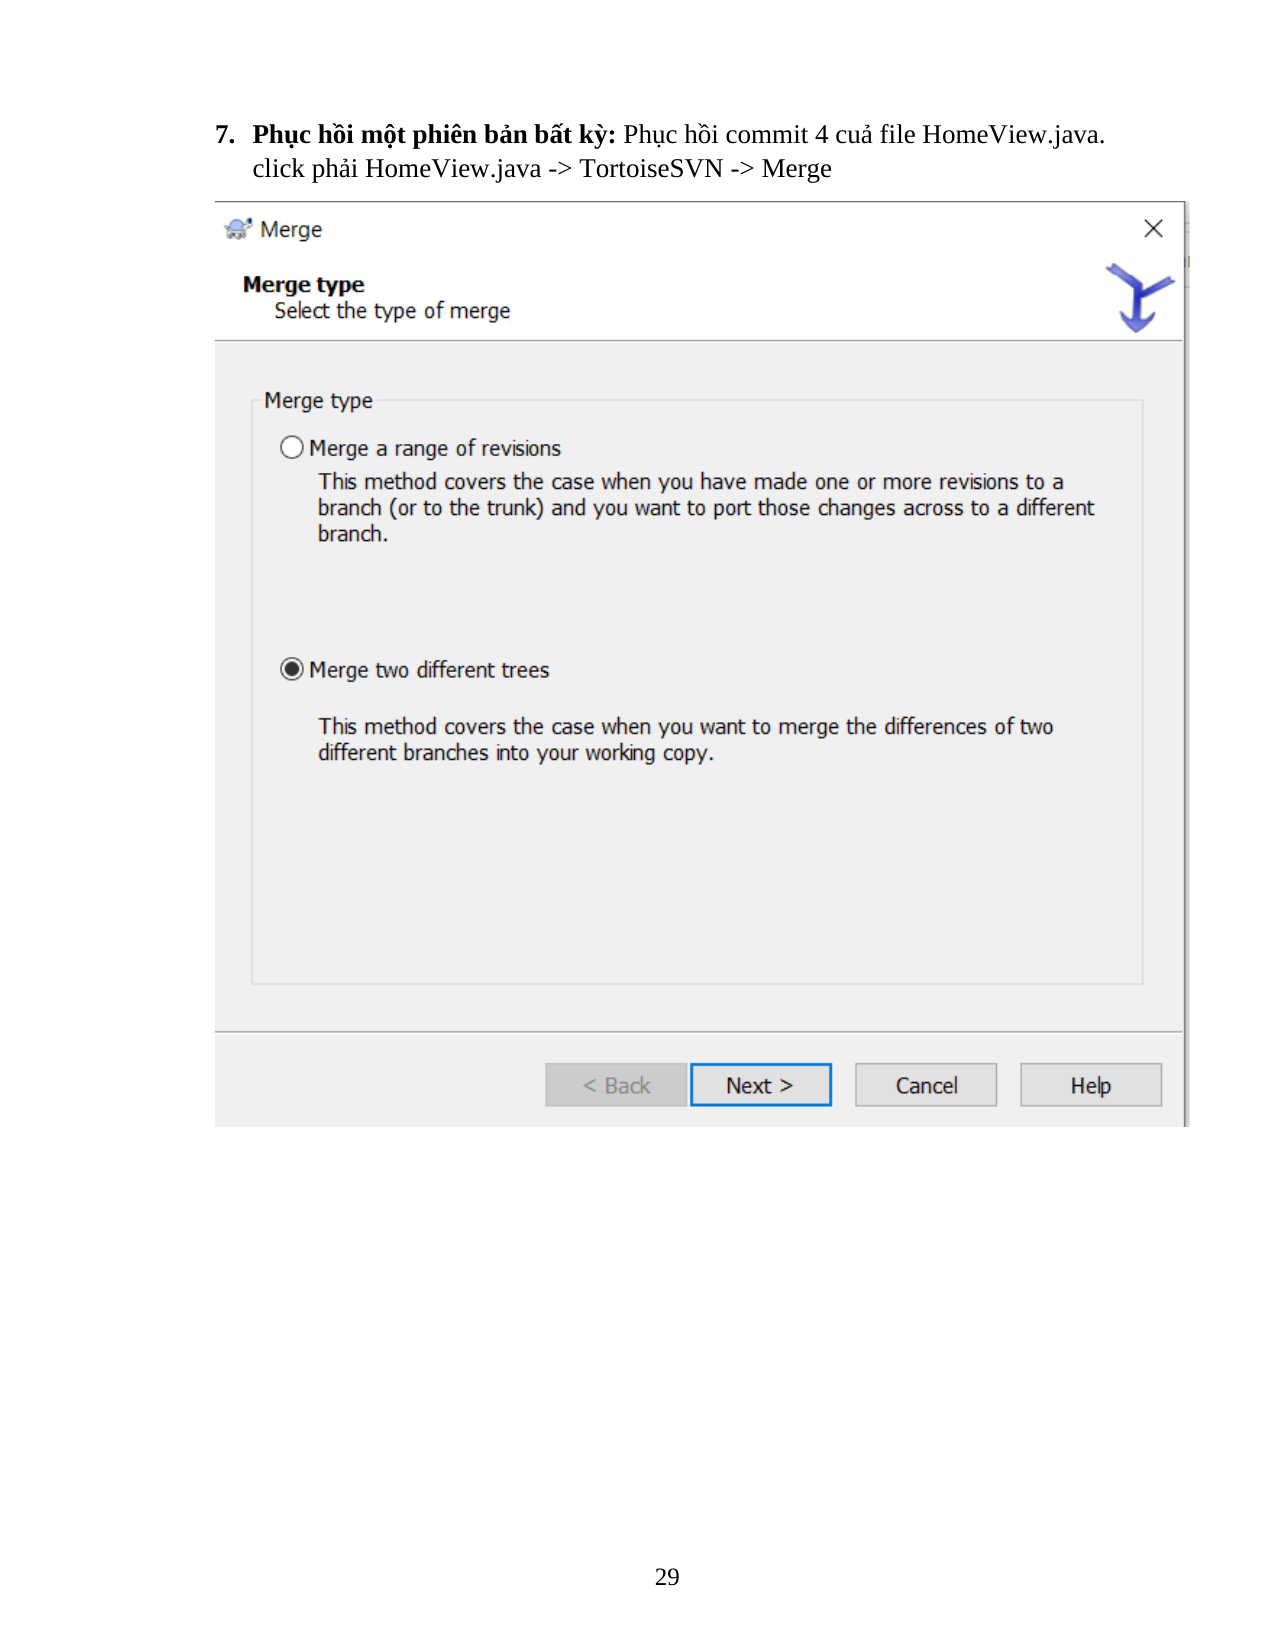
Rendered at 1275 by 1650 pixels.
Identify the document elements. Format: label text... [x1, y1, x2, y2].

picture [214, 201, 1190, 1127]
list Phục hồi một phiên bản bất kỳ: Phục hồi commit 4 cuả file HomeView.java. click phải HomeView.java -> TortoiseSVN -> Merge [215, 118, 1157, 183]
